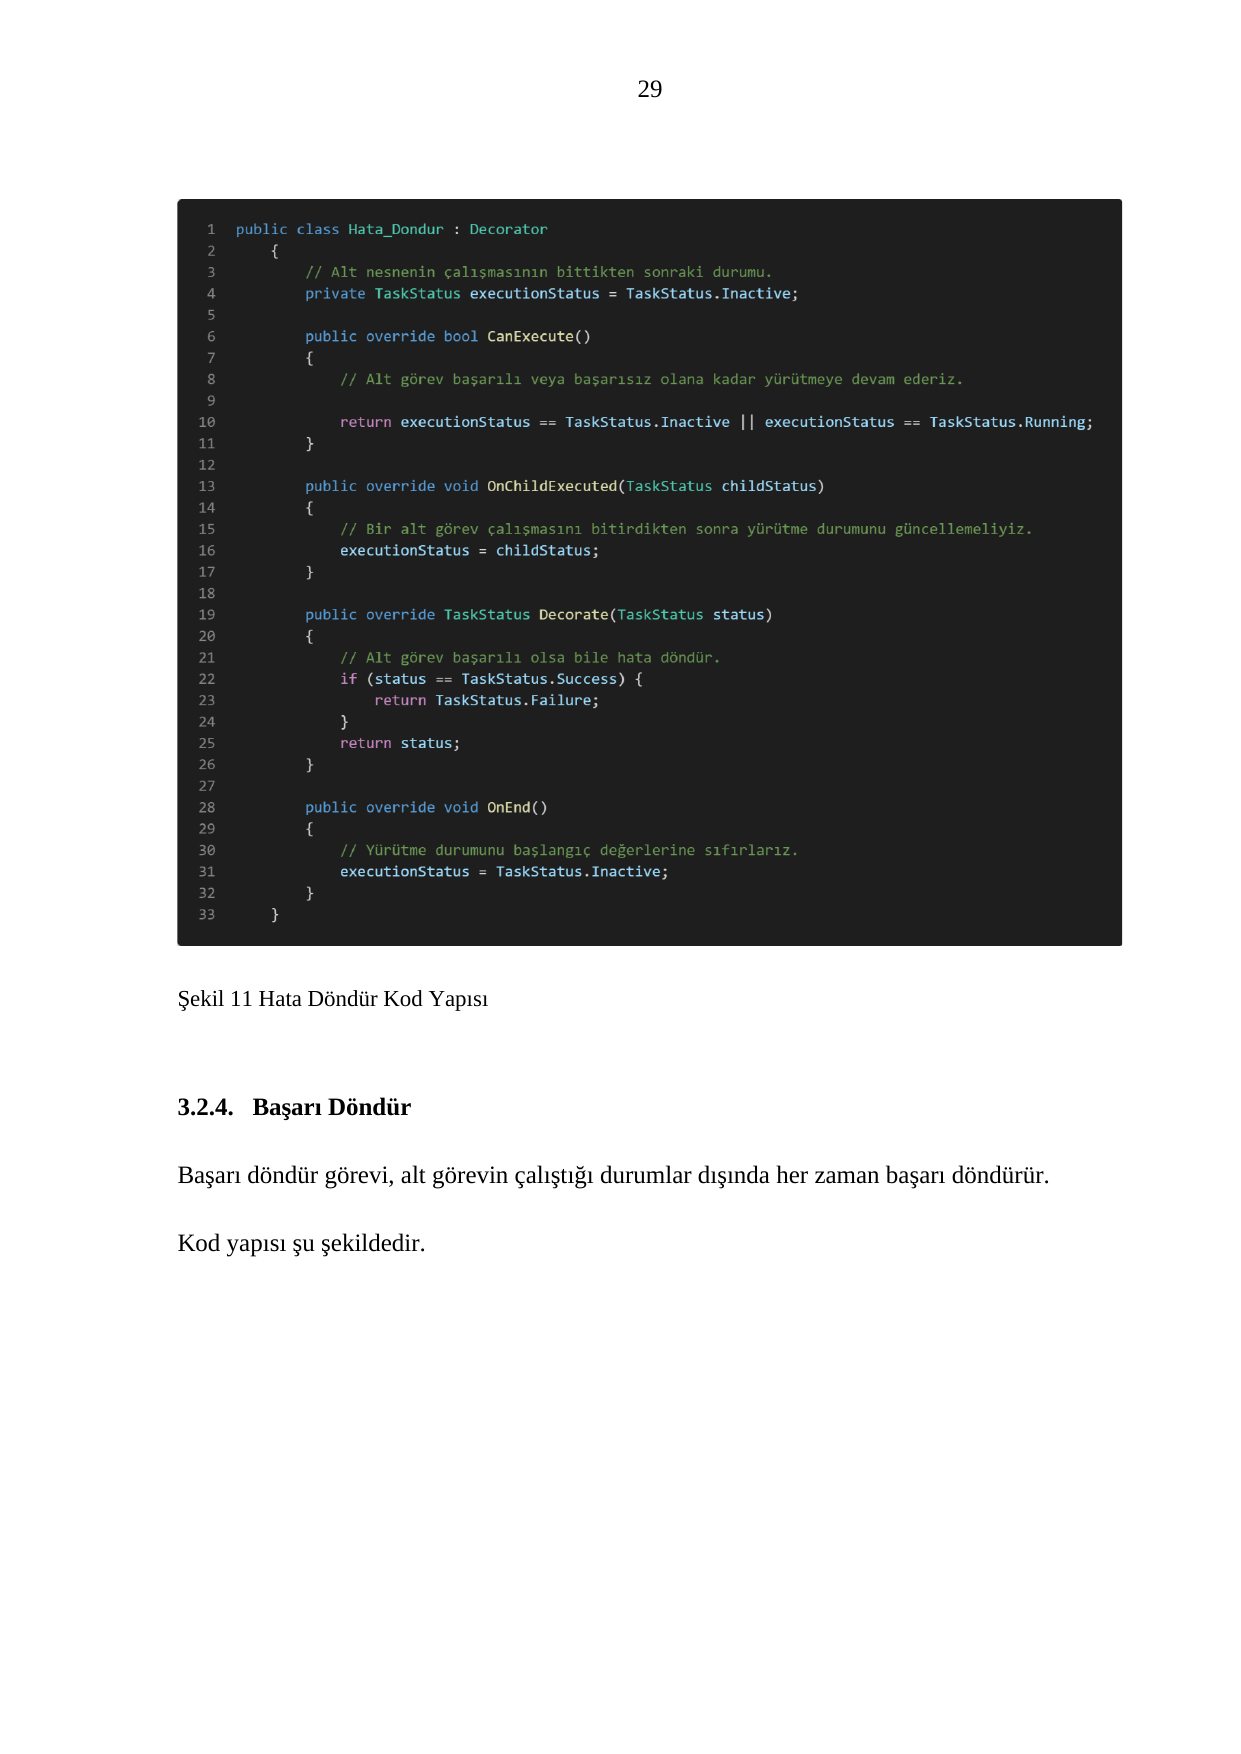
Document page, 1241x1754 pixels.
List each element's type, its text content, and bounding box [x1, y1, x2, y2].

text Başarı döndür görevi, alt görevin çalıştığı durumlar dışında her zaman başarı döndürür. [177, 1160, 1122, 1188]
text Kod yapısı şu şekildedir. [177, 1228, 1122, 1257]
text Şekil 11 Hata Döndür Kod Yapısı [177, 984, 1122, 1011]
picture [177, 199, 1123, 946]
list Başarı Döndür [177, 1092, 1122, 1120]
